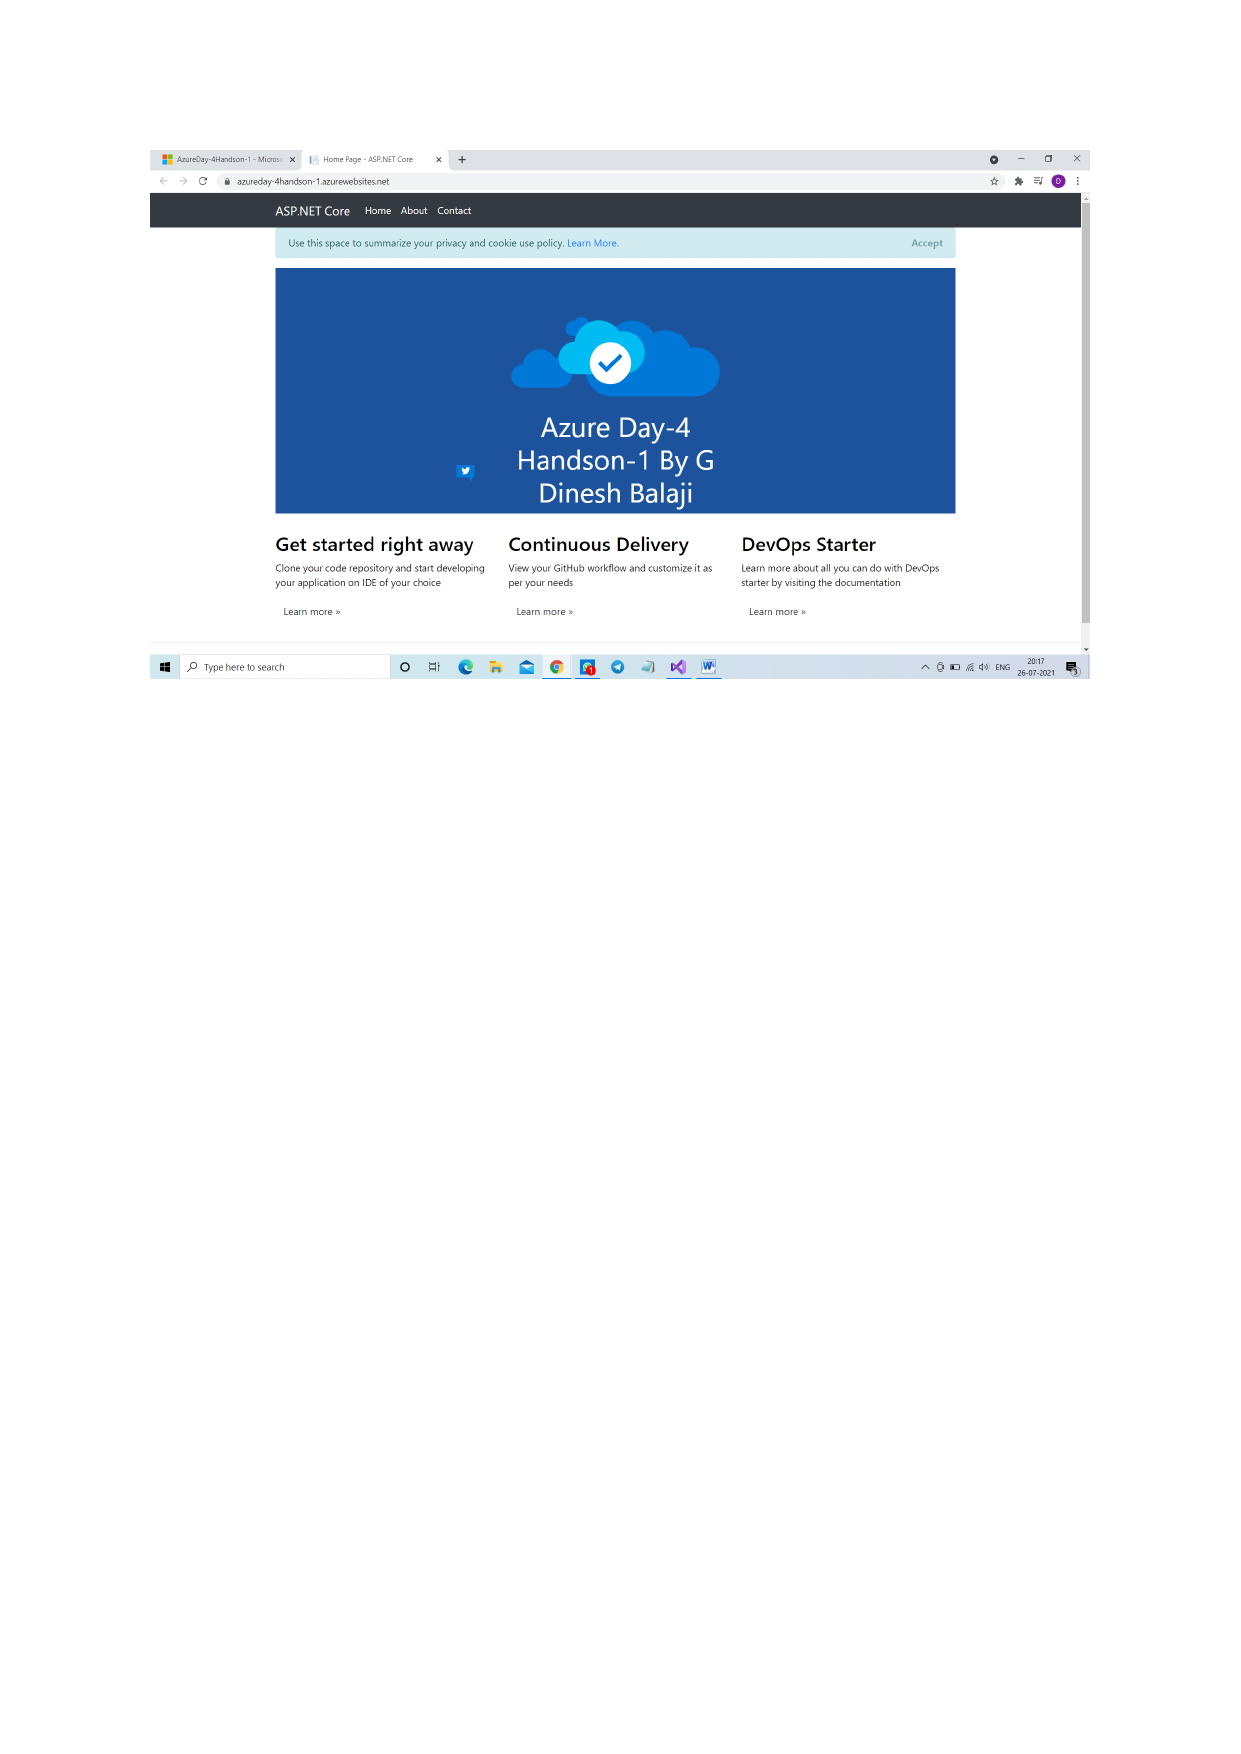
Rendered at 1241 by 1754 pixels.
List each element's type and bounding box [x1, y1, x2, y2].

picture [150, 150, 1091, 679]
